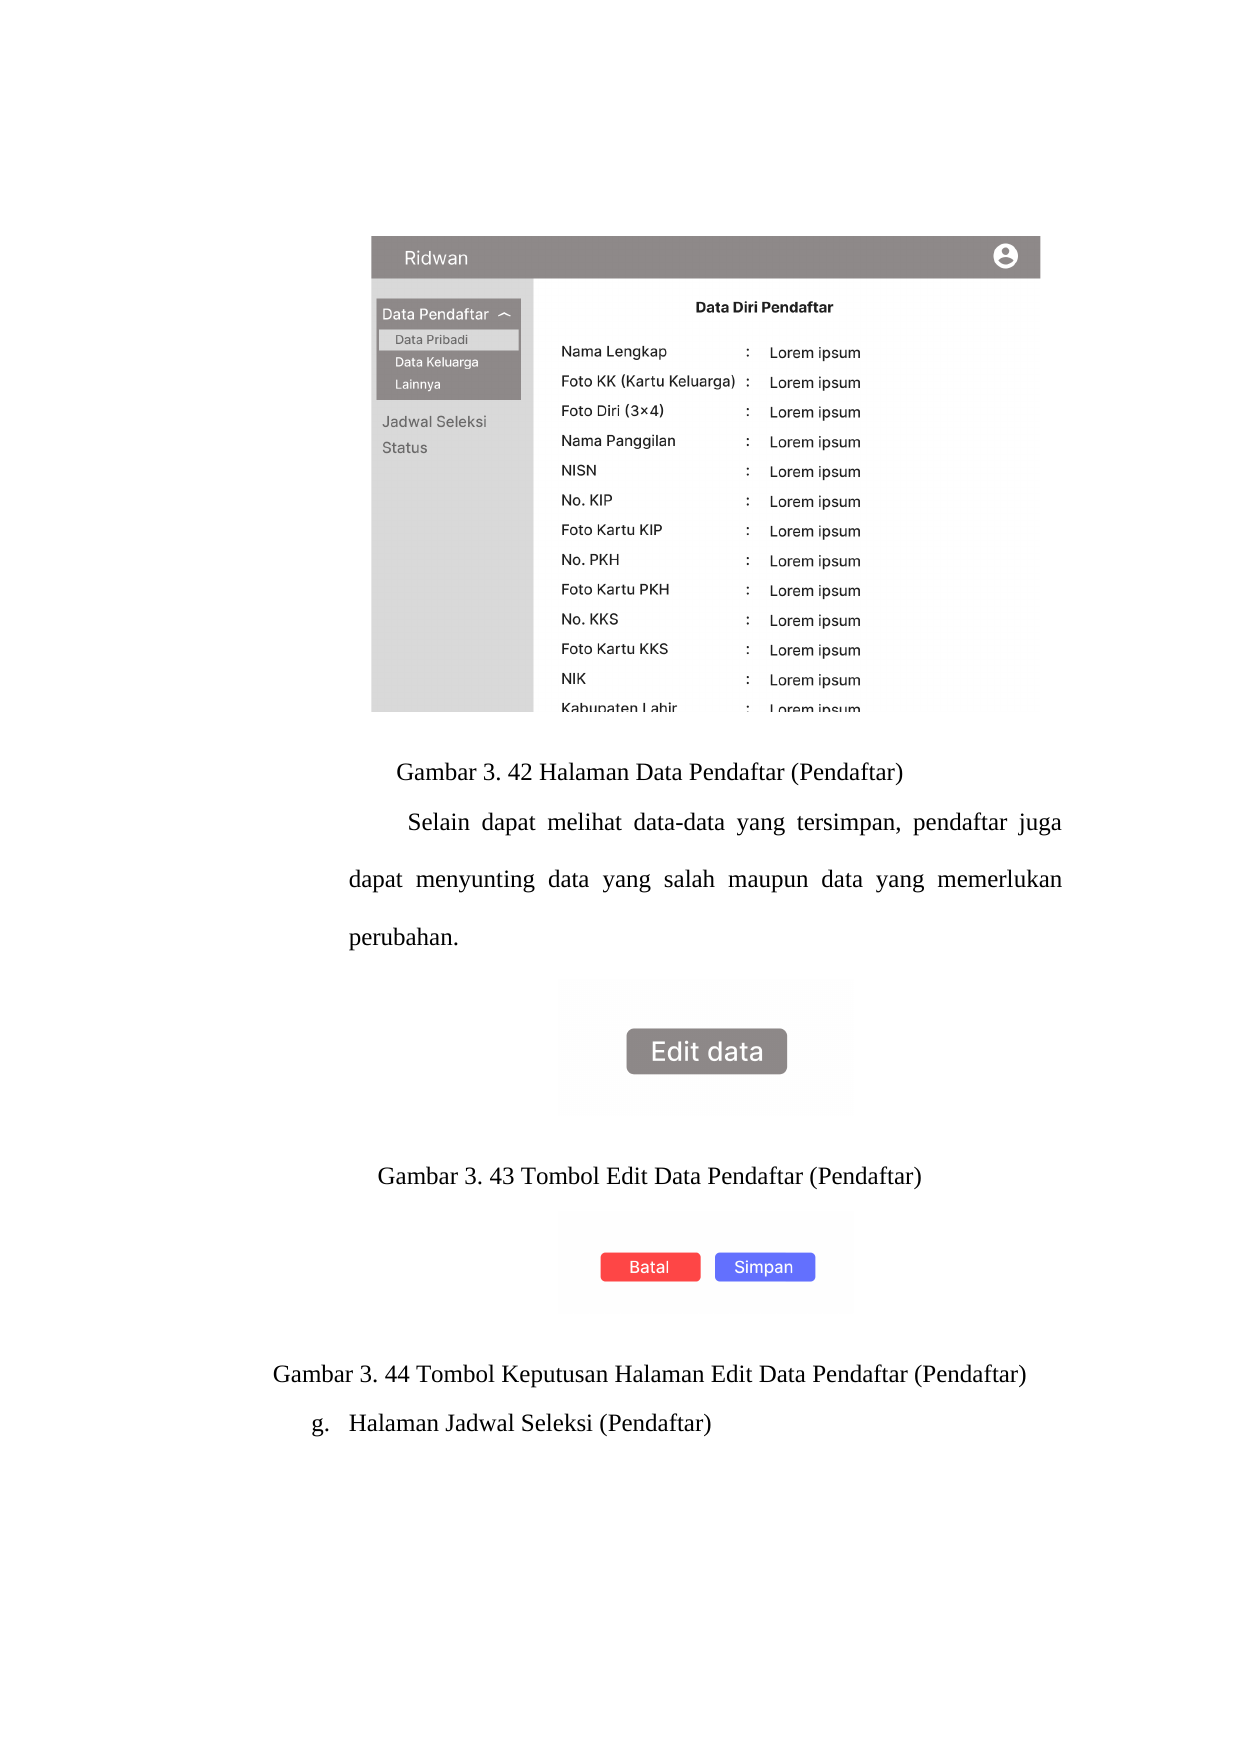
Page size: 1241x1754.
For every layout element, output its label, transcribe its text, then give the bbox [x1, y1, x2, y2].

text Gambar 3. 44 Tombol Keputusan Halaman Edit Data Pendaftar (Pendaftar) [236, 1359, 1063, 1387]
picture [558, 1211, 854, 1314]
picture [371, 236, 1041, 712]
list Halaman Jadwal Seleksi (Pendaftar) [311, 1408, 1063, 1437]
picture [558, 979, 854, 1116]
text Gambar 3. 43 Tombol Edit Data Pendaftar (Pendaftar) [236, 1161, 1063, 1190]
list Selain dapat melihat data-data yang tersimpan, pendaftar juga dapat menyunting data yang salah maupun data yang memerlukan perubahan. [348, 807, 1063, 951]
text Gambar 3. 42 Halaman Data Pendaftar (Pendaftar) [236, 757, 1063, 786]
